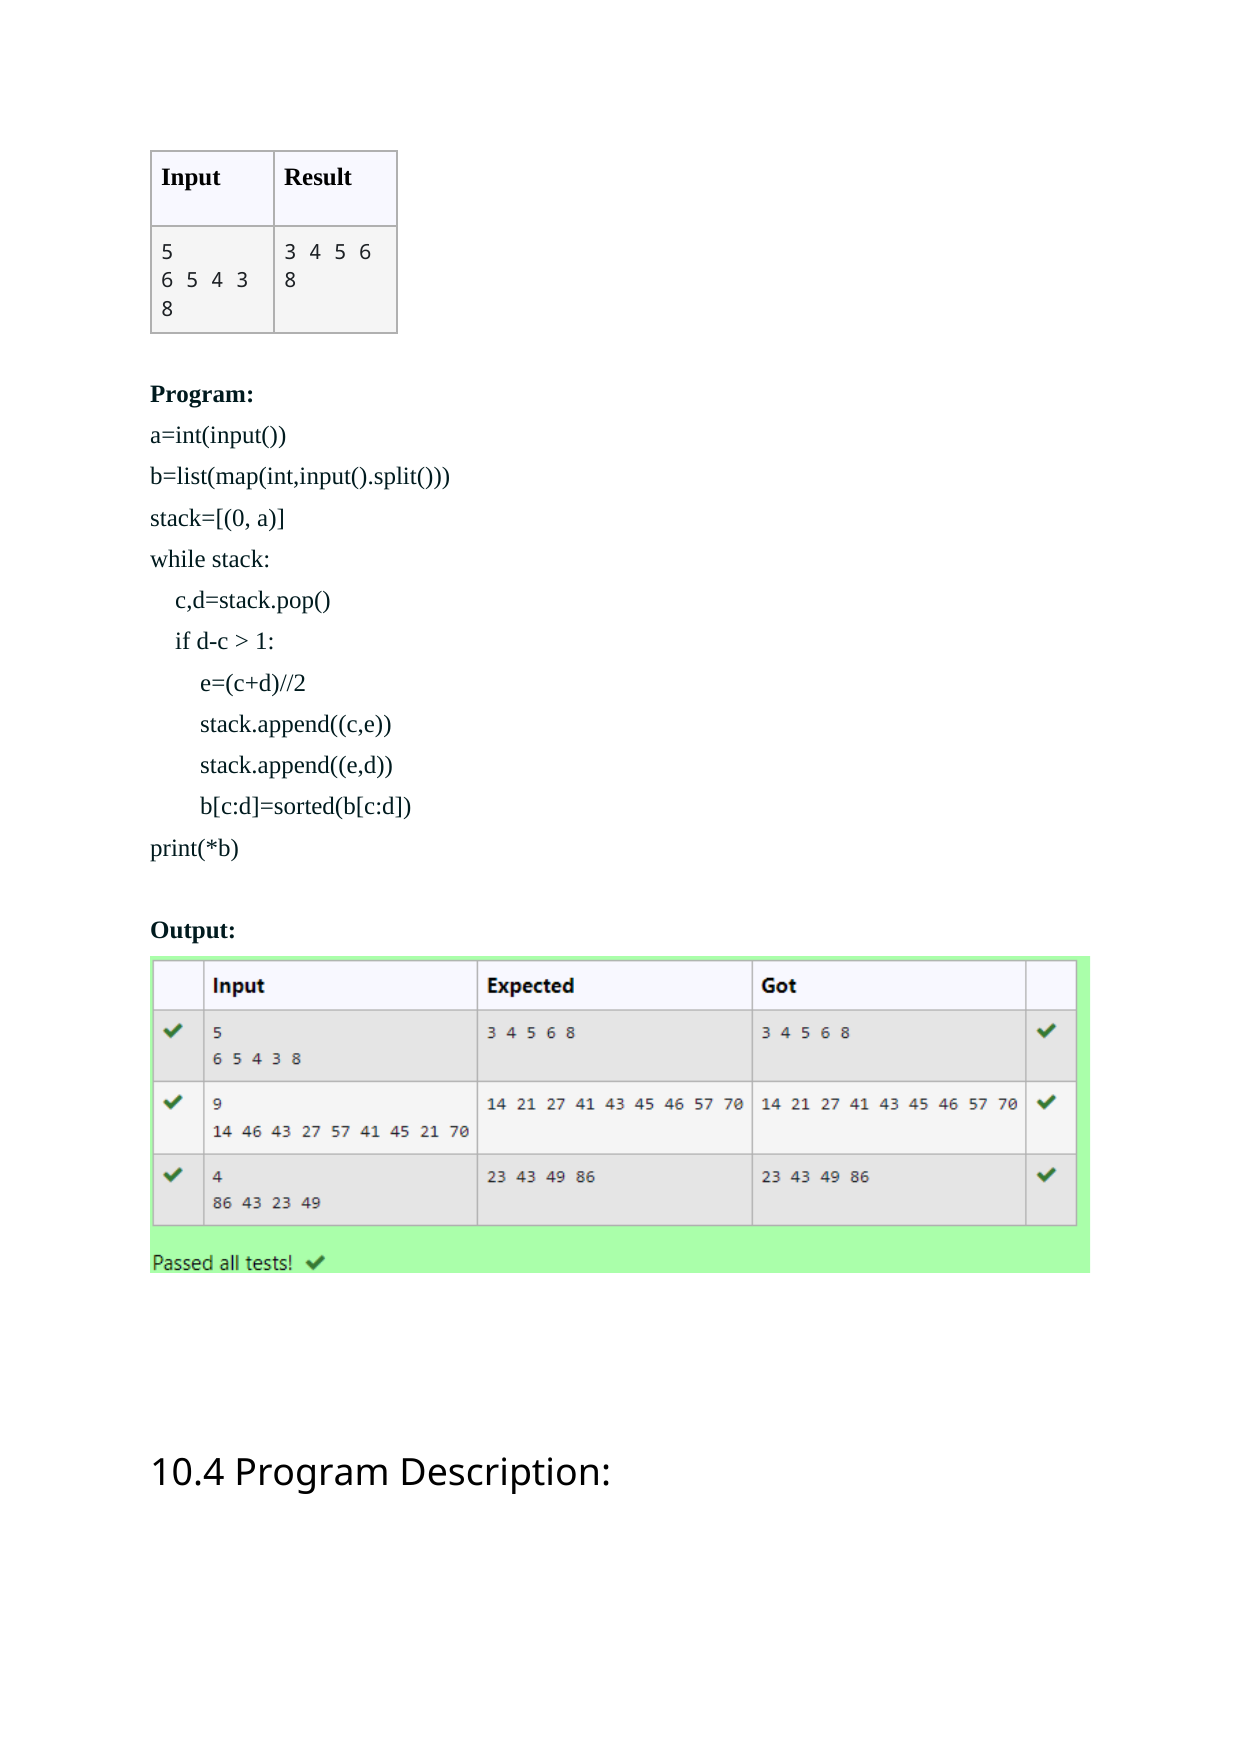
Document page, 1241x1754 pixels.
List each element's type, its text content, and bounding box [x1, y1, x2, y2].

text while stack: [150, 544, 1090, 573]
text c,d=stack.pop() [150, 585, 1090, 614]
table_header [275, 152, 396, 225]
text print(*b) [150, 833, 1090, 861]
text if d-c > 1: [150, 626, 1090, 655]
text Output: [150, 915, 1090, 944]
text Program: [150, 379, 1090, 408]
text b[c:d]=sorted(b[c:d]) [150, 791, 1090, 820]
text 10.4 Program Description: [150, 1445, 1090, 1496]
picture [150, 956, 1091, 1273]
text e=(c+d)//2 [150, 668, 1090, 696]
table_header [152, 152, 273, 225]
text stack=[(0, a)] [150, 503, 1090, 531]
text stack.append((c,e)) [150, 709, 1090, 738]
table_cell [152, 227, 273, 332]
text a=int(input()) [150, 420, 1090, 449]
text b=list(map(int,input().split())) [150, 461, 1090, 490]
text stack.append((e,d)) [150, 750, 1090, 779]
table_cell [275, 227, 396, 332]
